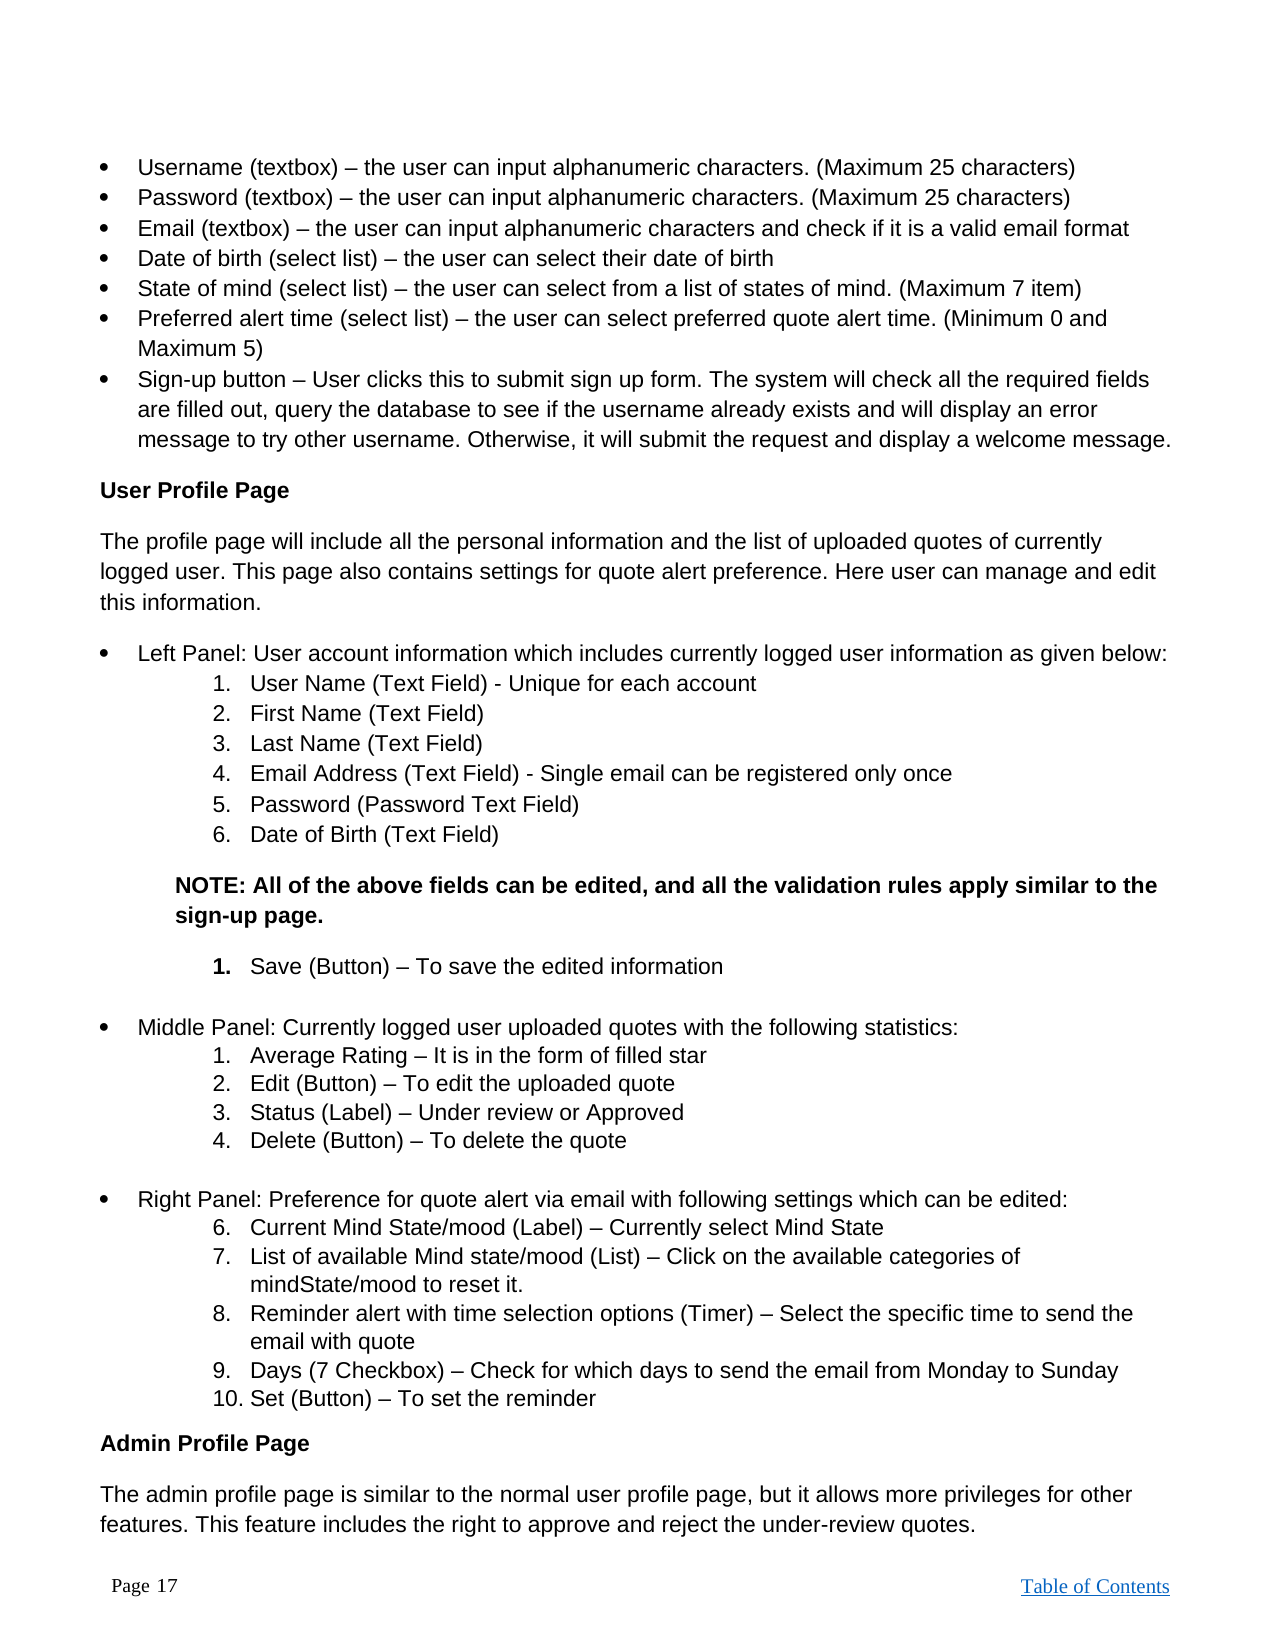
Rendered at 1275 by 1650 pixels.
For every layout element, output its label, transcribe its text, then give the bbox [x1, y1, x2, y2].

text The admin profile page is similar to the normal user profile page, but it allows more privileges for other features. This feature includes the right to approve and reject the under-review quotes. [100, 1481, 1175, 1538]
list Date of Birth (Text Field) [212, 821, 1175, 847]
list Username (textbox) – the user can input alphanumeric characters. (Maximum 25 characters) [100, 154, 1175, 181]
list Delete (Button) – To delete the quote [212, 1127, 1175, 1154]
list Password (textbox) – the user can input alphanumeric characters. (Maximum 25 characters) [100, 184, 1175, 211]
list Days (7 Checkbox) – Check for which days to send the email from Monday to Sunday [212, 1357, 1175, 1383]
text NOTE: All of the above fields can be edited, and all the validation rules apply similar to the sign-up page. [175, 872, 1175, 928]
list Average Rating – It is in the form of filled star [212, 1042, 1175, 1068]
list Email (textbox) – the user can input alphanumeric characters and check if it is a valid email format [100, 214, 1175, 241]
list User Name (Text Field) - Unique for each account [212, 670, 1175, 696]
list Left Panel: User account information which includes currently logged user information as given below: [100, 639, 1175, 666]
list First Name (Text Field) [212, 700, 1175, 726]
list Sign-up button – User clicks this to submit sign up form. The system will check all the required fields are filled out, query the database to see if the username already exists and will display an error message to try other username. Otherwise, it will submit the request and display a welcome message. [100, 366, 1175, 452]
list Edit (Button) – To edit the uploaded quote [212, 1070, 1175, 1097]
list Email Address (Text Field) - Single email can be registered only once [212, 760, 1175, 787]
text User Profile Page [100, 477, 1175, 503]
list List of available Mind state/mood (List) – Click on the available categories of mindState/mood to reset it. [212, 1243, 1175, 1298]
list Date of birth (select list) – the user can select their date of birth [100, 245, 1175, 271]
list Password (Password Text Field) [212, 791, 1175, 817]
list Preferred alert time (select list) – the user can select preferred quote alert time. (Minimum 0 and Maximum 5) [100, 305, 1175, 362]
list Save (Button) – To save the edited information [212, 953, 1175, 979]
list State of mind (select list) – the user can select from a list of states of mind. (Maximum 7 item) [100, 275, 1175, 301]
list Status (Label) – Under review or Approved [212, 1099, 1175, 1125]
text Admin Profile Page [100, 1430, 1175, 1456]
list Last Name (Text Field) [212, 730, 1175, 757]
list Middle Panel: Currently logged user uploaded quotes with the following statistics: [100, 1013, 1175, 1040]
list Right Panel: Preference for quote alert via email with following settings which can be edited: [100, 1186, 1175, 1212]
text The profile page will include all the personal information and the list of uploaded quotes of currently logged user. This page also contains settings for quote alert preference. Here user can manage and edit this information. [100, 528, 1175, 615]
list Current Mind State/mood (Label) – Currently select Mind State [212, 1214, 1175, 1241]
list Set (Button) – To set the reminder [212, 1385, 1175, 1411]
list Reminder alert with time selection options (Timer) – Select the specific time to send the email with quote [212, 1300, 1175, 1354]
